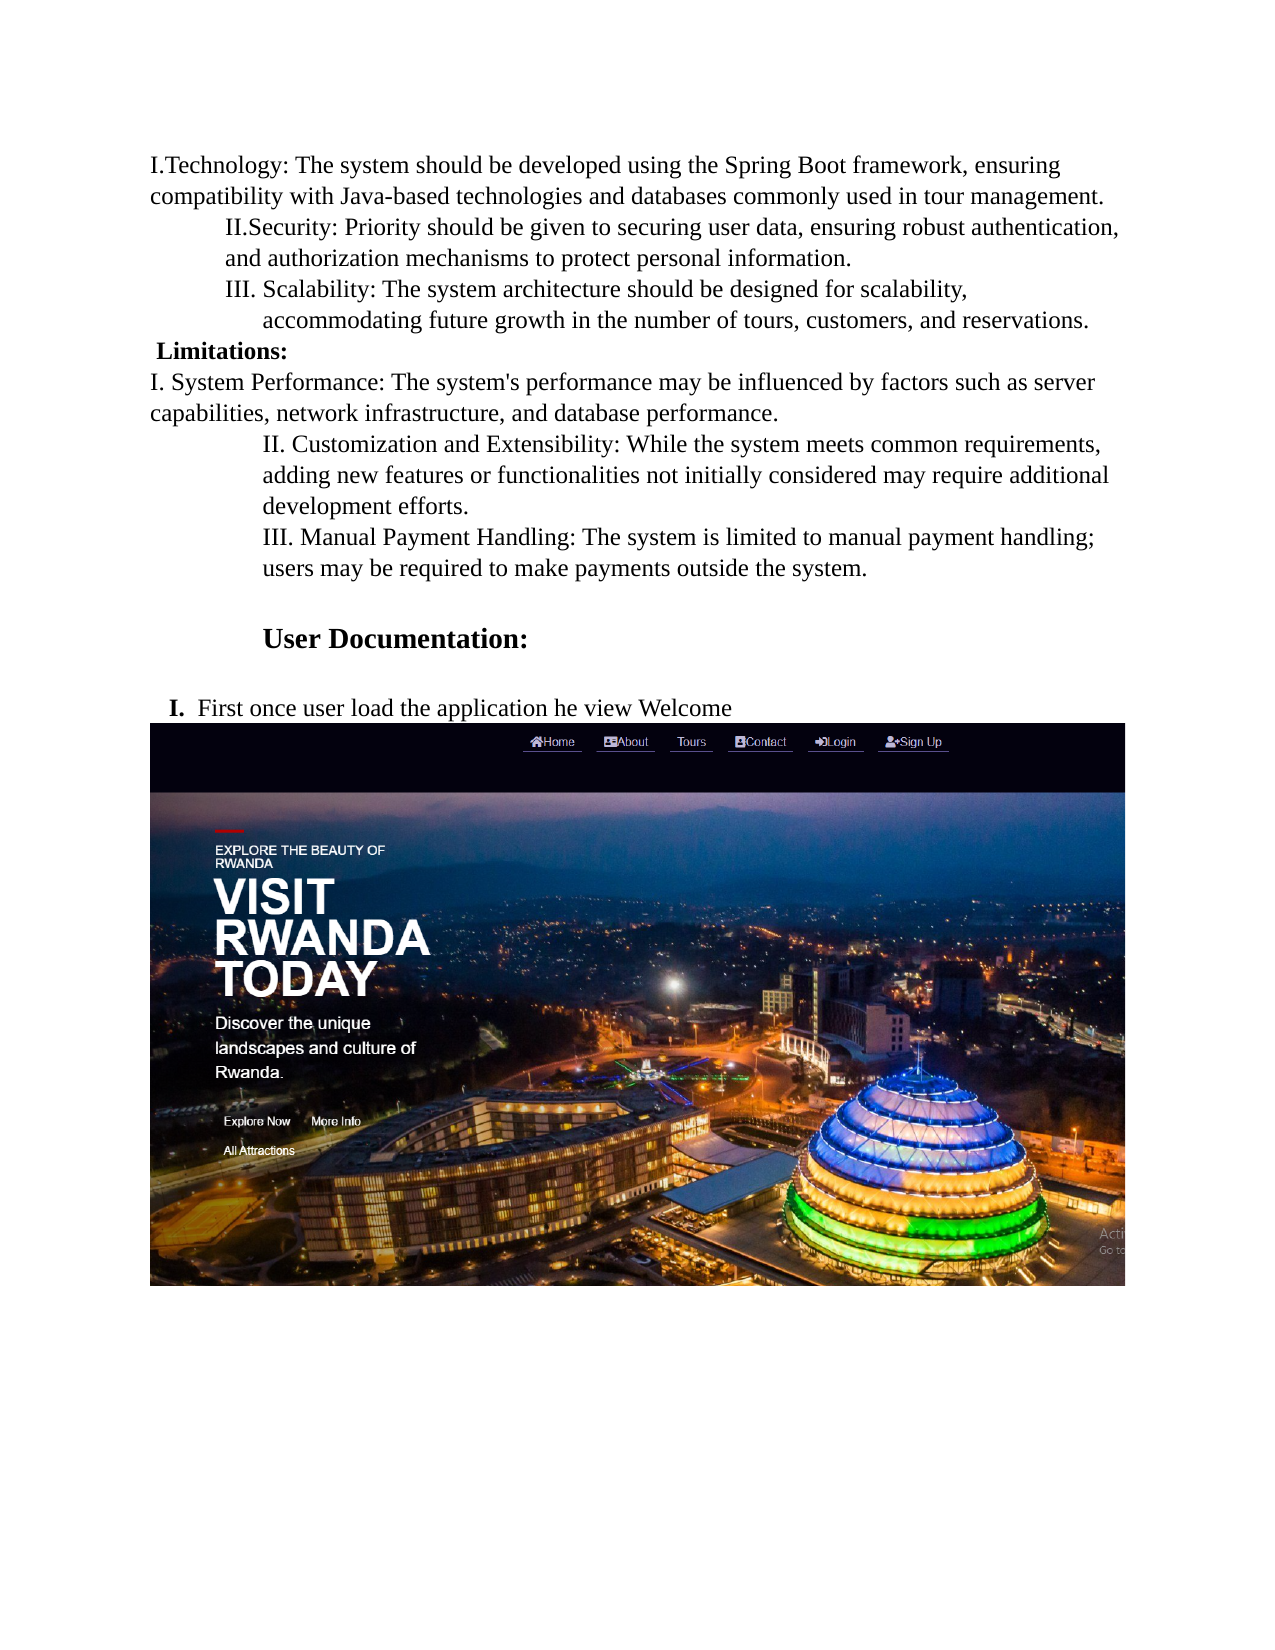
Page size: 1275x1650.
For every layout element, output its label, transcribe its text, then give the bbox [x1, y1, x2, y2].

list II. Customization and Extensibility: While the system meets common requirements, adding new features or functionalities not initially considered may require additional development efforts. [262, 429, 1125, 520]
text I.Technology: The system should be developed using the Spring Boot framework, ensuring compatibility with Java-based technologies and databases commonly used in tour management. [150, 150, 1125, 210]
text I. System Performance: The system's performance may be influenced by factors such as server capabilities, network infrastructure, and database performance. [150, 367, 1125, 427]
picture [150, 723, 1125, 1286]
list User Documentation: [262, 584, 1125, 654]
text Limitations: [150, 336, 1125, 365]
list Scalability: The system architecture should be designed for scalability, accommodating future growth in the number of tours, customers, and reservations. [225, 274, 1125, 334]
text II.Security: Priority should be given to securing user data, ensuring robust authentication, and authorization mechanisms to protect personal information. [225, 212, 1125, 272]
text I. First once user load the application he view Welcome [150, 693, 1125, 723]
list III. Manual Payment Handling: The system is limited to manual payment handling; users may be required to make payments outside the system. [262, 522, 1125, 582]
